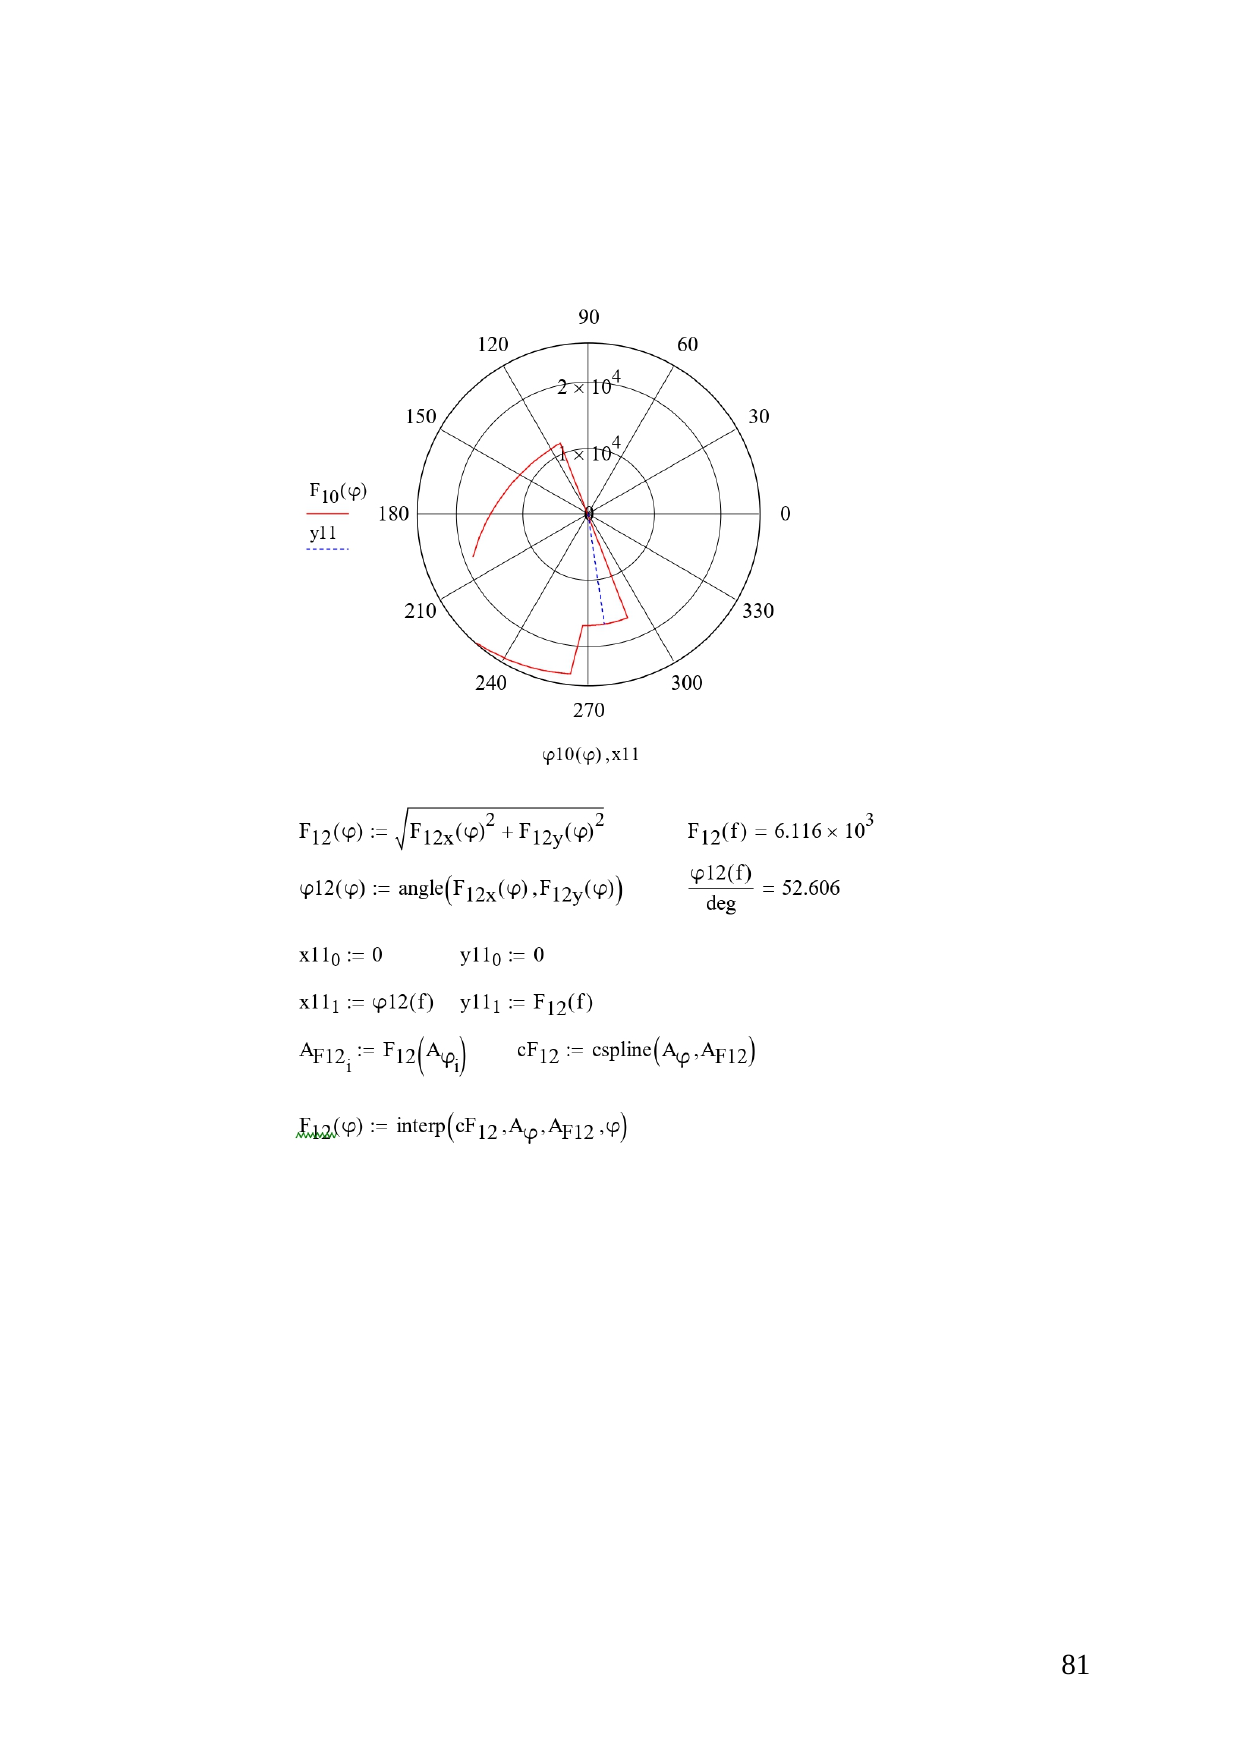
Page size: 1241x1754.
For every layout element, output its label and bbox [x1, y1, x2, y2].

picture [150, 150, 1091, 1481]
